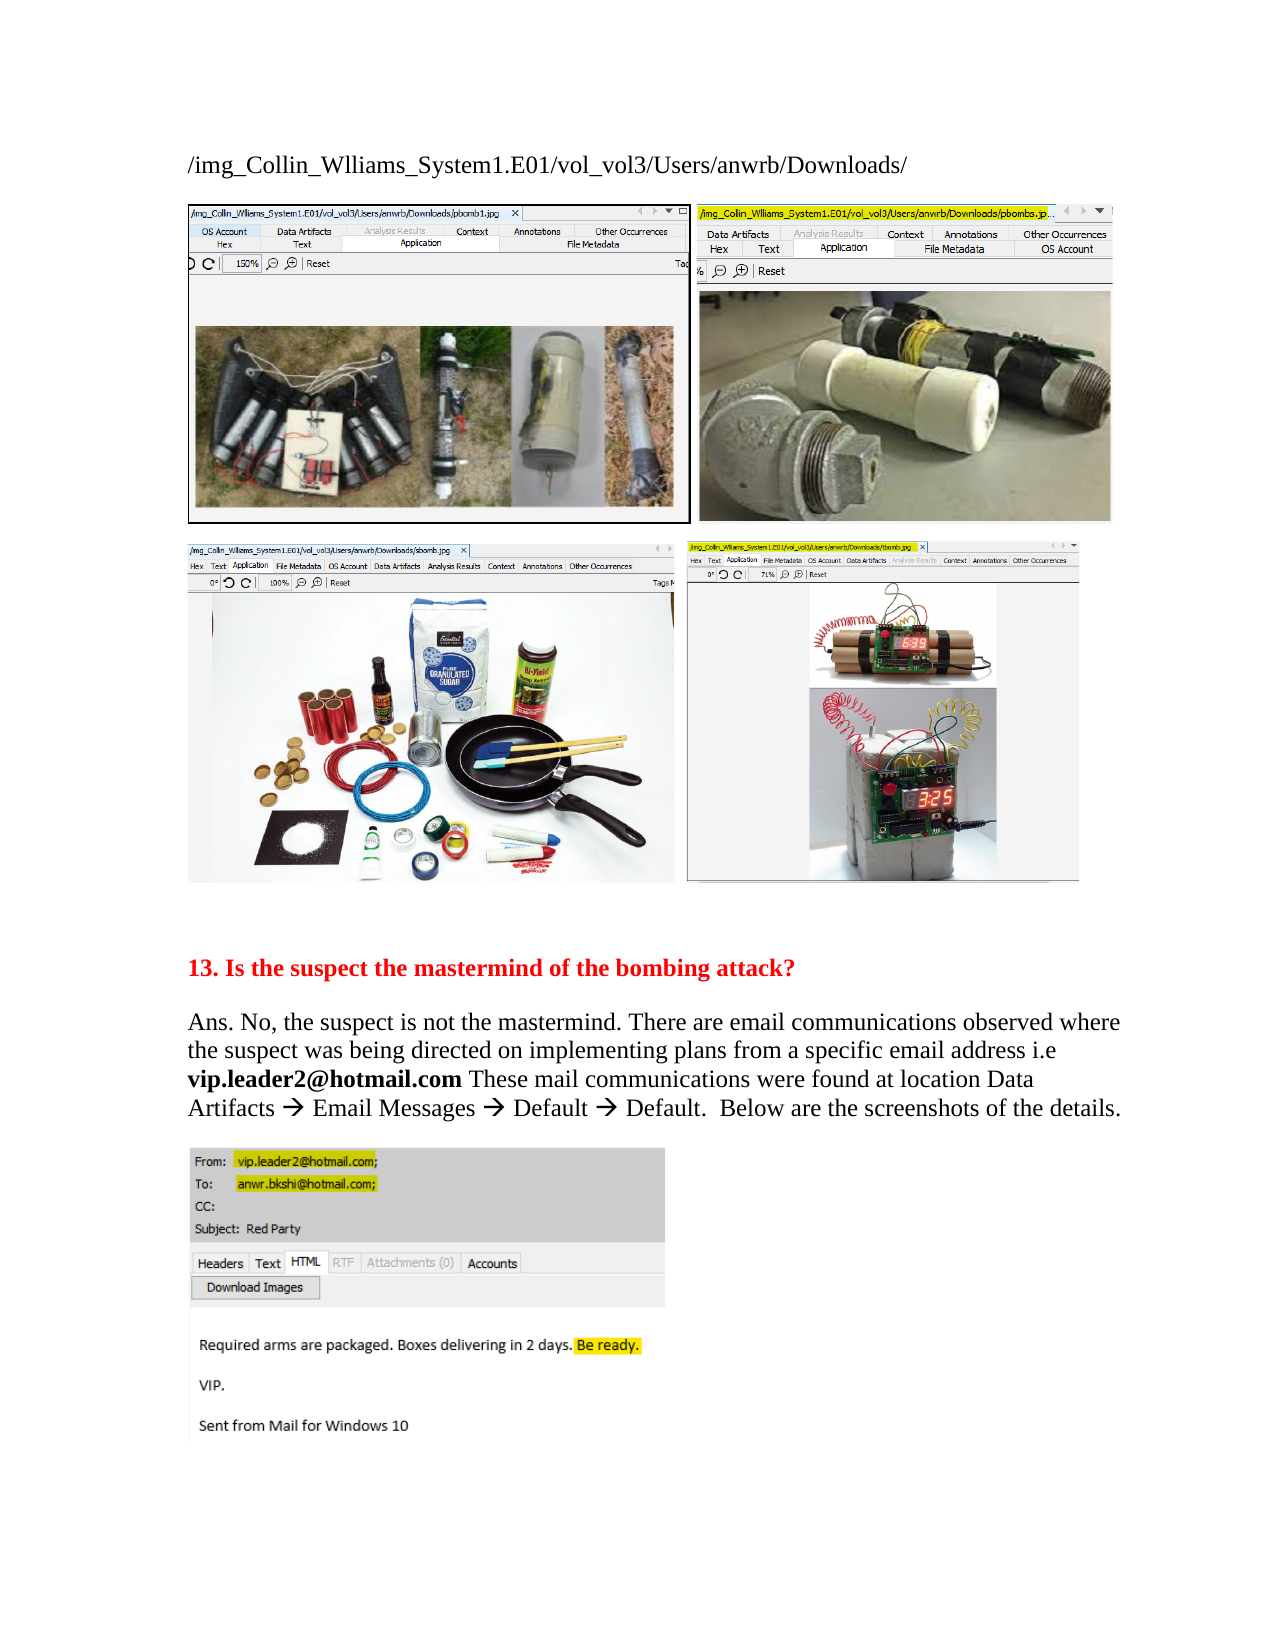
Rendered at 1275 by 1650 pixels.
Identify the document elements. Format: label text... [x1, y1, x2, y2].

picture [686, 540, 1080, 883]
list Is the suspect the mastermind of the bombing attack? [187, 953, 1125, 982]
text Ans. No, the suspect is not the mastermind. There are email communications observed where the suspect was being directed on implementing plans from a specific email address i.e vip.leader2@hotmail.com These mail communications were found at location Data Artifacts Email Messages Default Default. Below are the screenshots of the details. [187, 1007, 1125, 1122]
picture [189, 1147, 666, 1441]
picture [189, 206, 689, 522]
picture [187, 543, 675, 883]
text /img_Collin_Wlliams_System1.E01/vol_vol3/Users/anwrb/Downloads/ [187, 150, 1125, 179]
picture [697, 203, 1113, 524]
